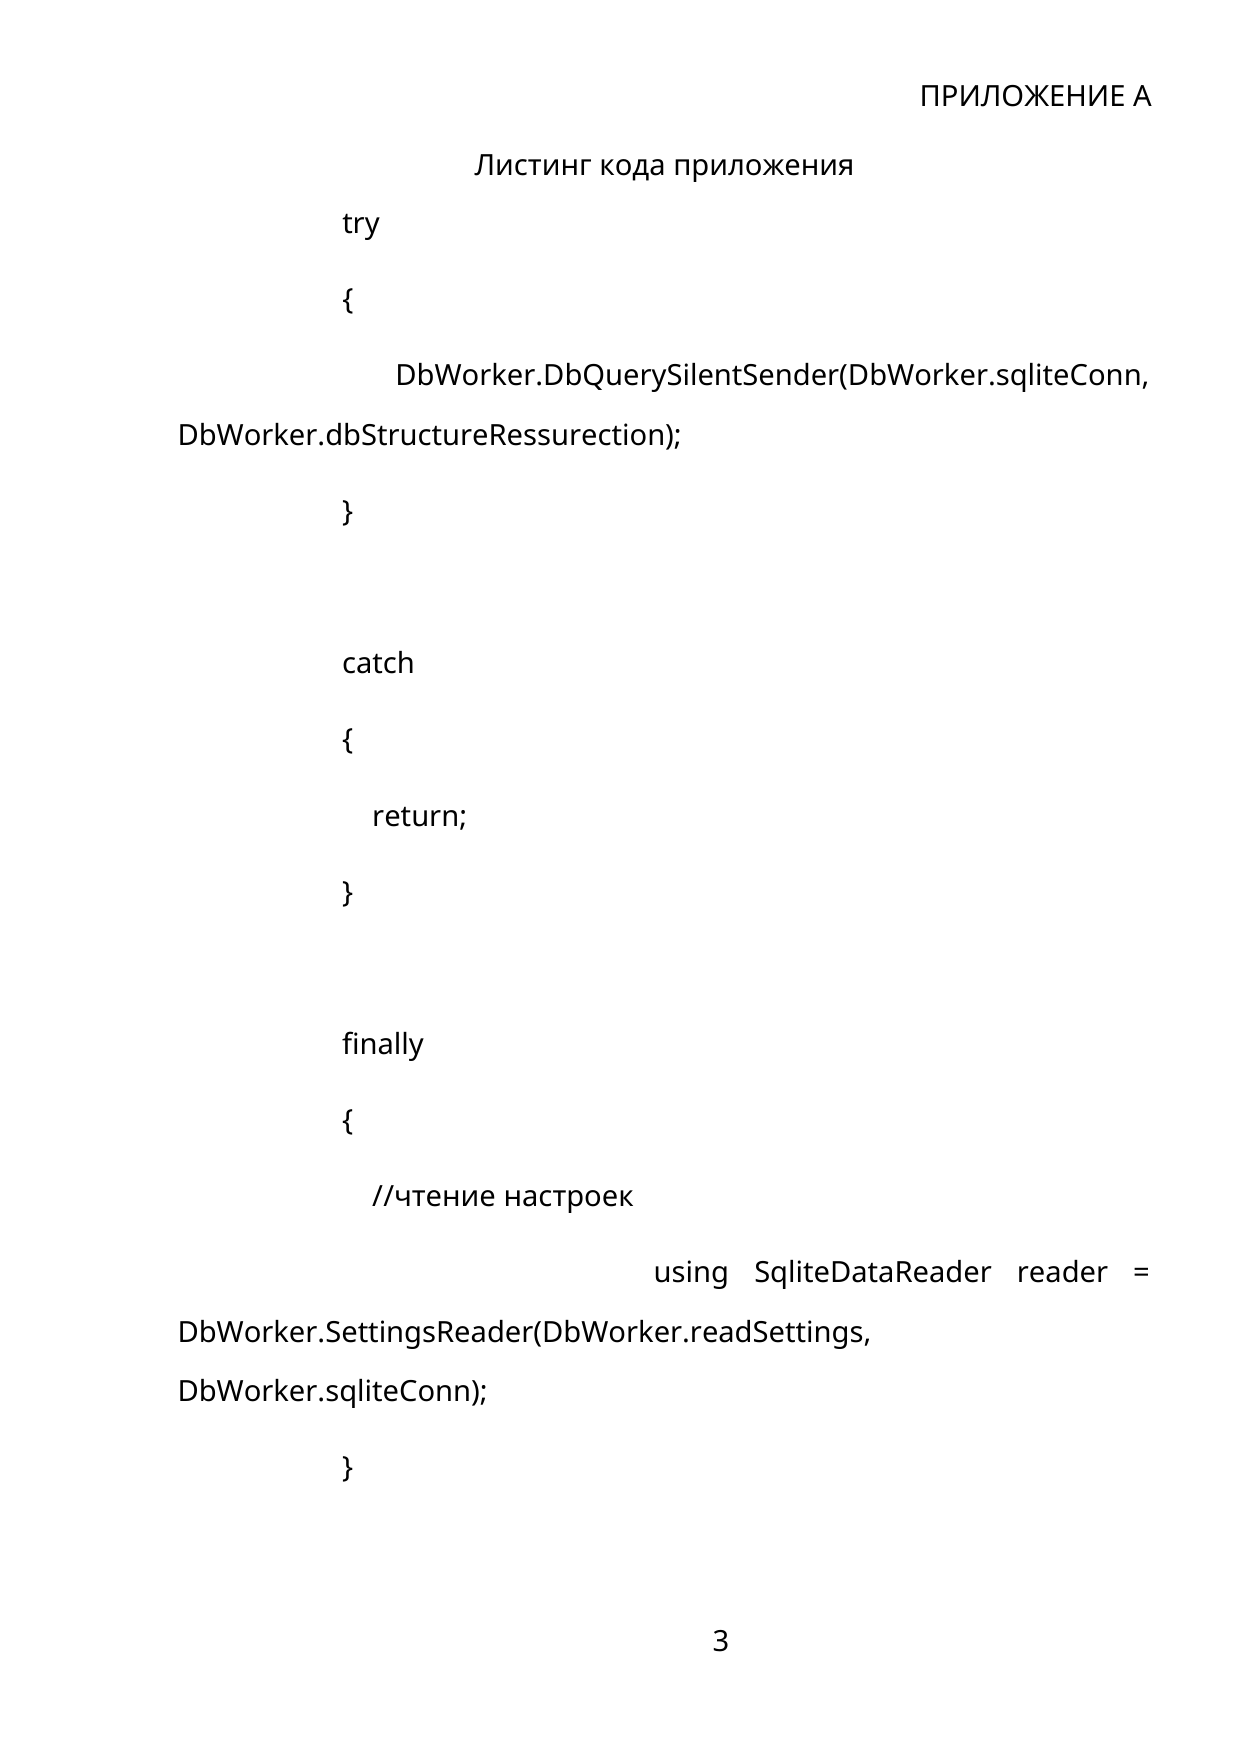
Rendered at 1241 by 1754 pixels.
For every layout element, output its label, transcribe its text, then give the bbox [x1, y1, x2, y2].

text { [177, 719, 1152, 758]
text } [177, 871, 1152, 911]
text try [177, 202, 1152, 242]
text catch [177, 642, 1152, 682]
text { [177, 278, 1152, 318]
text return; [177, 795, 1152, 834]
text DbWorker.DbQuerySilentSender(DbWorker.sqliteConn, DbWorker.dbStructureRessurection); [177, 354, 1152, 454]
text finally [177, 1023, 1152, 1063]
text using SqliteDataReader reader = DbWorker.SettingsReader(DbWorker.readSettings, DbWorker.sqliteConn); [177, 1252, 1152, 1410]
text { [177, 1099, 1152, 1139]
text } [177, 490, 1152, 530]
text } [177, 1447, 1152, 1486]
text //чтение настроек [177, 1176, 1152, 1215]
